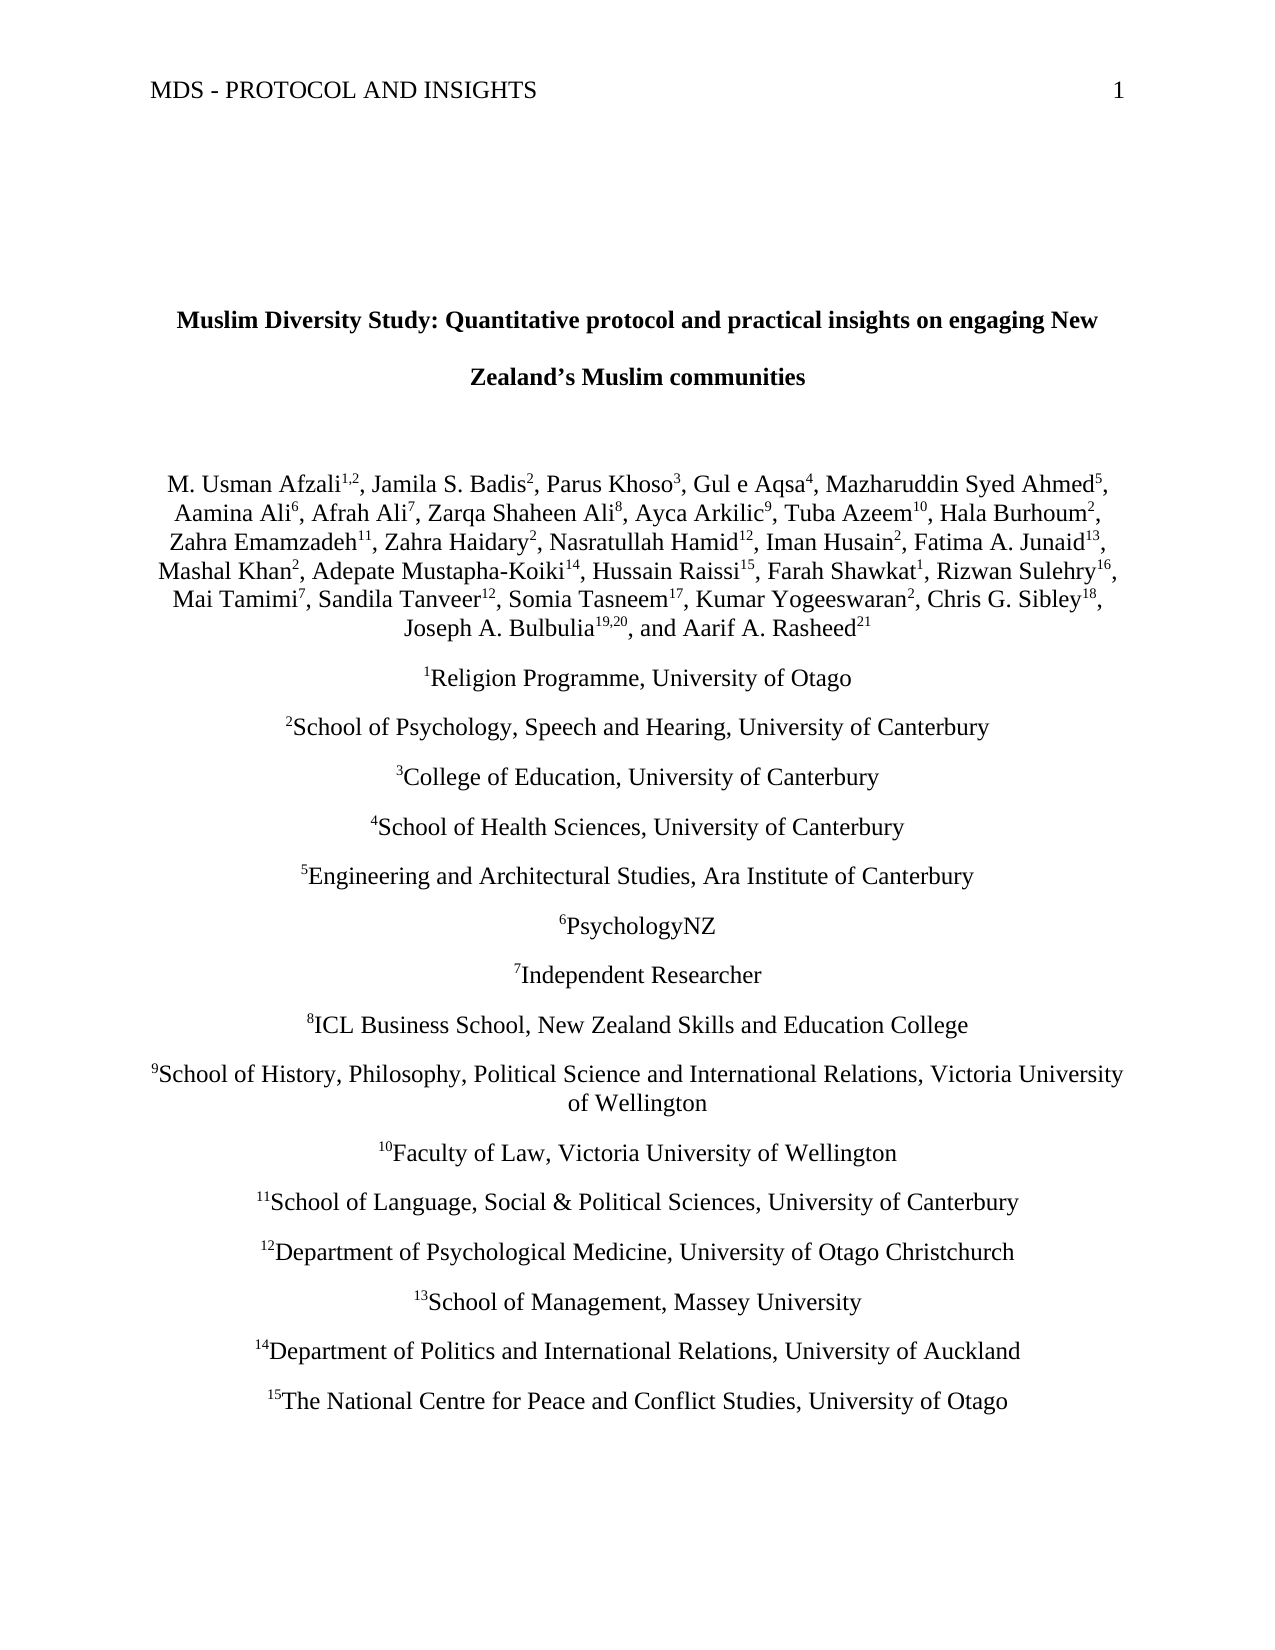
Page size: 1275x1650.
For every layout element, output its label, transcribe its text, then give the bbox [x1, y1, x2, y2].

text 2School of Psychology, Speech and Hearing, University of Canterbury [150, 712, 1125, 741]
text M. Usman Afzali1,2, Jamila S. Badis2, Parus Khoso3, Gul e Aqsa4, Mazharuddin Syed Ahmed5, Aamina Ali6, Afrah Ali7, Zarqa Shaheen Ali8, Ayca Arkilic9, Tuba Azeem10, Hala Burhoum2, Zahra Emamzadeh11, Zahra Haidary2, Nasratullah Hamid12, Iman Husain2, Fatima A. Junaid13, Mashal Khan2, Adepate Mustapha-Koiki14, Hussain Raissi15, Farah Shawkat1, Rizwan Sulehry16, Mai Tamimi7, Sandila Tanveer12, Somia Tasneem17, Kumar Yogeeswaran2, Chris G. Sibley18, Joseph A. Bulbulia19,20, and Aarif A. Rasheed21 [150, 469, 1125, 642]
text 8ICL Business School, New Zealand Skills and Education College [150, 1010, 1125, 1039]
text 14Department of Politics and International Relations, University of Auckland [150, 1336, 1125, 1365]
text 3College of Education, University of Canterbury [150, 762, 1125, 791]
text 6PsychologyNZ [150, 911, 1125, 939]
text 13School of Management, Massey University [150, 1287, 1125, 1315]
text 5Engineering and Architectural Studies, Ara Institute of Canterbury [150, 861, 1125, 890]
text 11School of Language, Social & Political Sciences, University of Canterbury [150, 1187, 1125, 1216]
text 15The National Centre for Peace and Conflict Studies, University of Otago [150, 1386, 1125, 1414]
text 1Religion Programme, University of Otago [150, 663, 1125, 692]
subtitle Muslim Diversity Study: Quantitative protocol and practical insights on engaging New Zealand’s Muslim communities [150, 305, 1125, 391]
text 9School of History, Philosophy, Political Science and International Relations, Victoria University of Wellington [150, 1059, 1125, 1117]
text 10Faculty of Law, Victoria University of Wellington [150, 1138, 1125, 1167]
text 12Department of Psychological Medicine, University of Otago Christchurch [150, 1237, 1125, 1266]
text 4School of Health Sciences, University of Canterbury [150, 812, 1125, 840]
text 7Independent Researcher [150, 960, 1125, 989]
